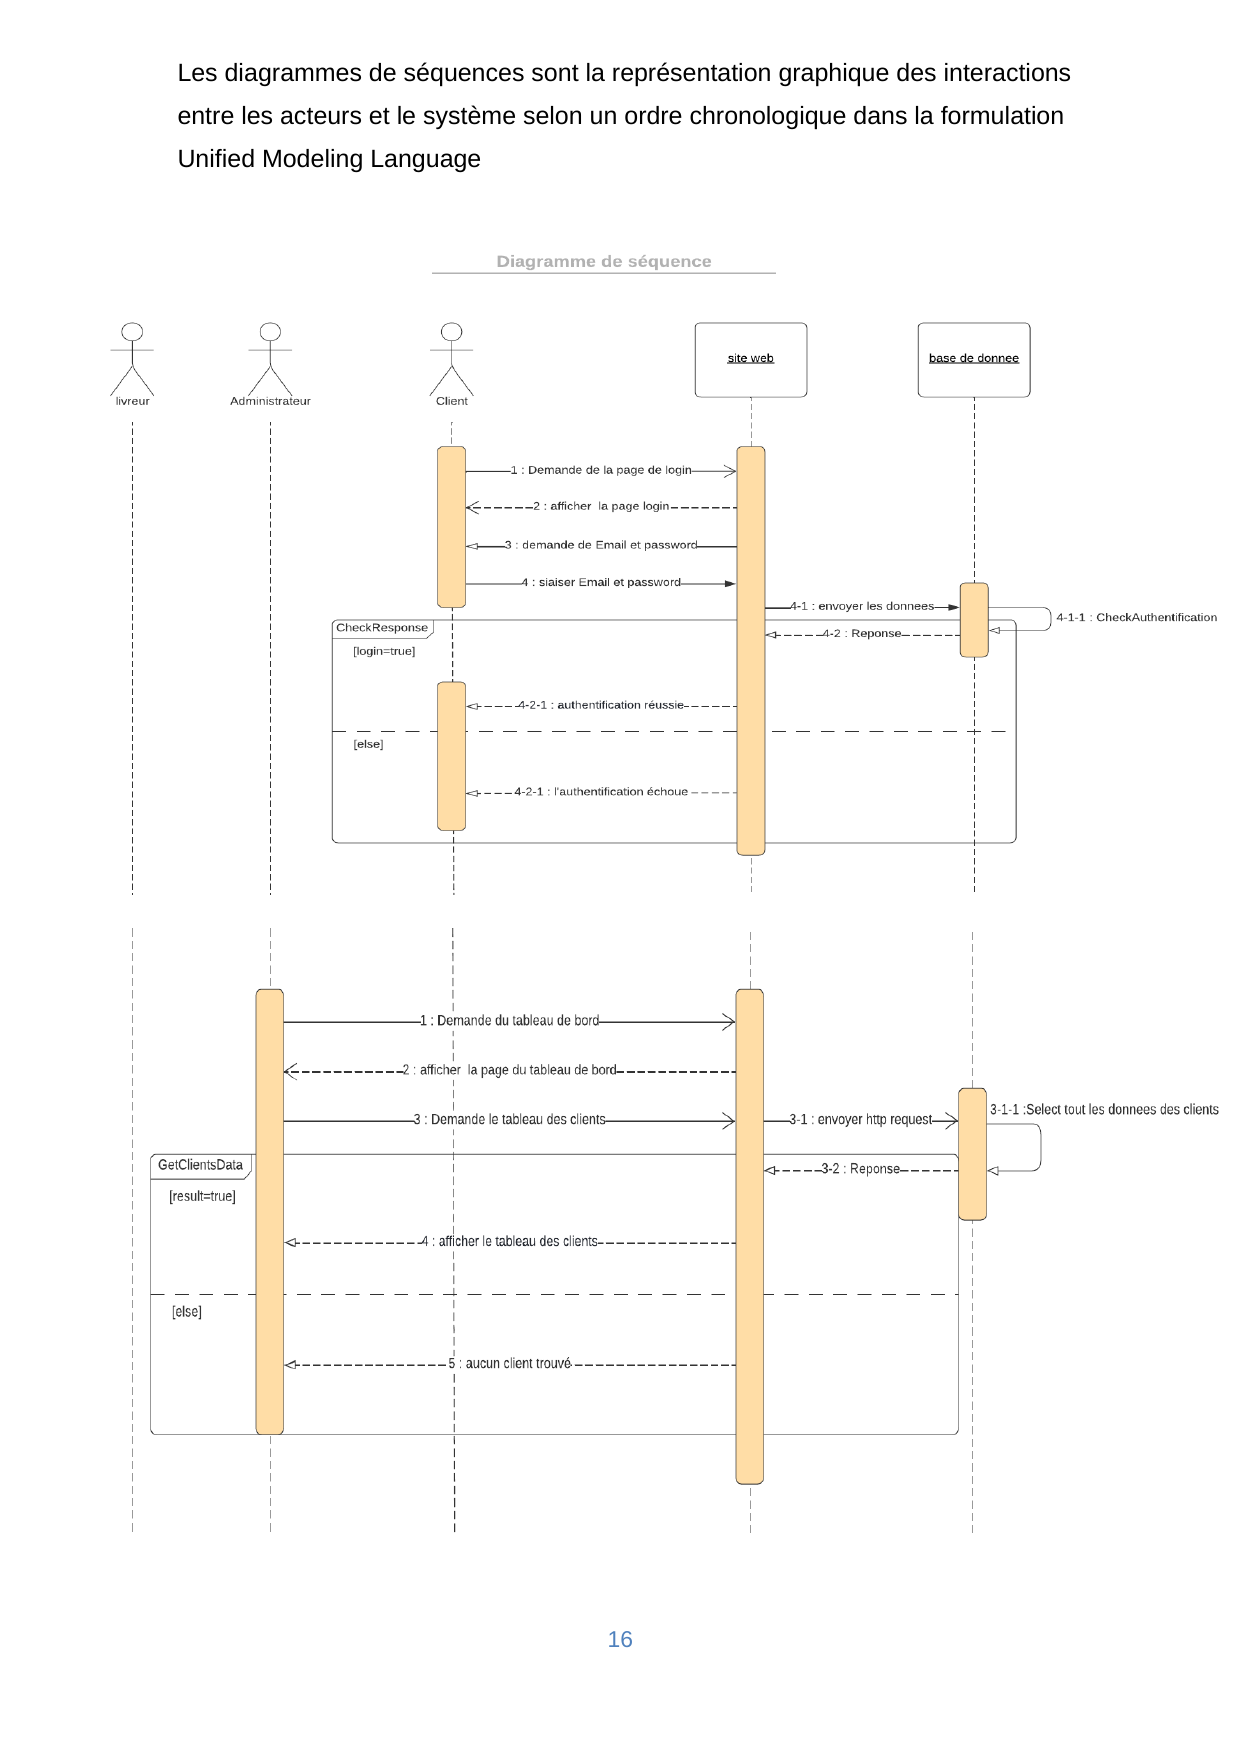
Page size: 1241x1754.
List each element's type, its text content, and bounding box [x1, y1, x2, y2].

list Les diagrammes de séquences sont la représentation graphique des interactions entre les acteurs et le système selon un ordre chronologique dans la formulation Unified Modeling Language [177, 58, 1093, 173]
picture [0, 928, 1223, 1533]
picture [0, 212, 1225, 895]
